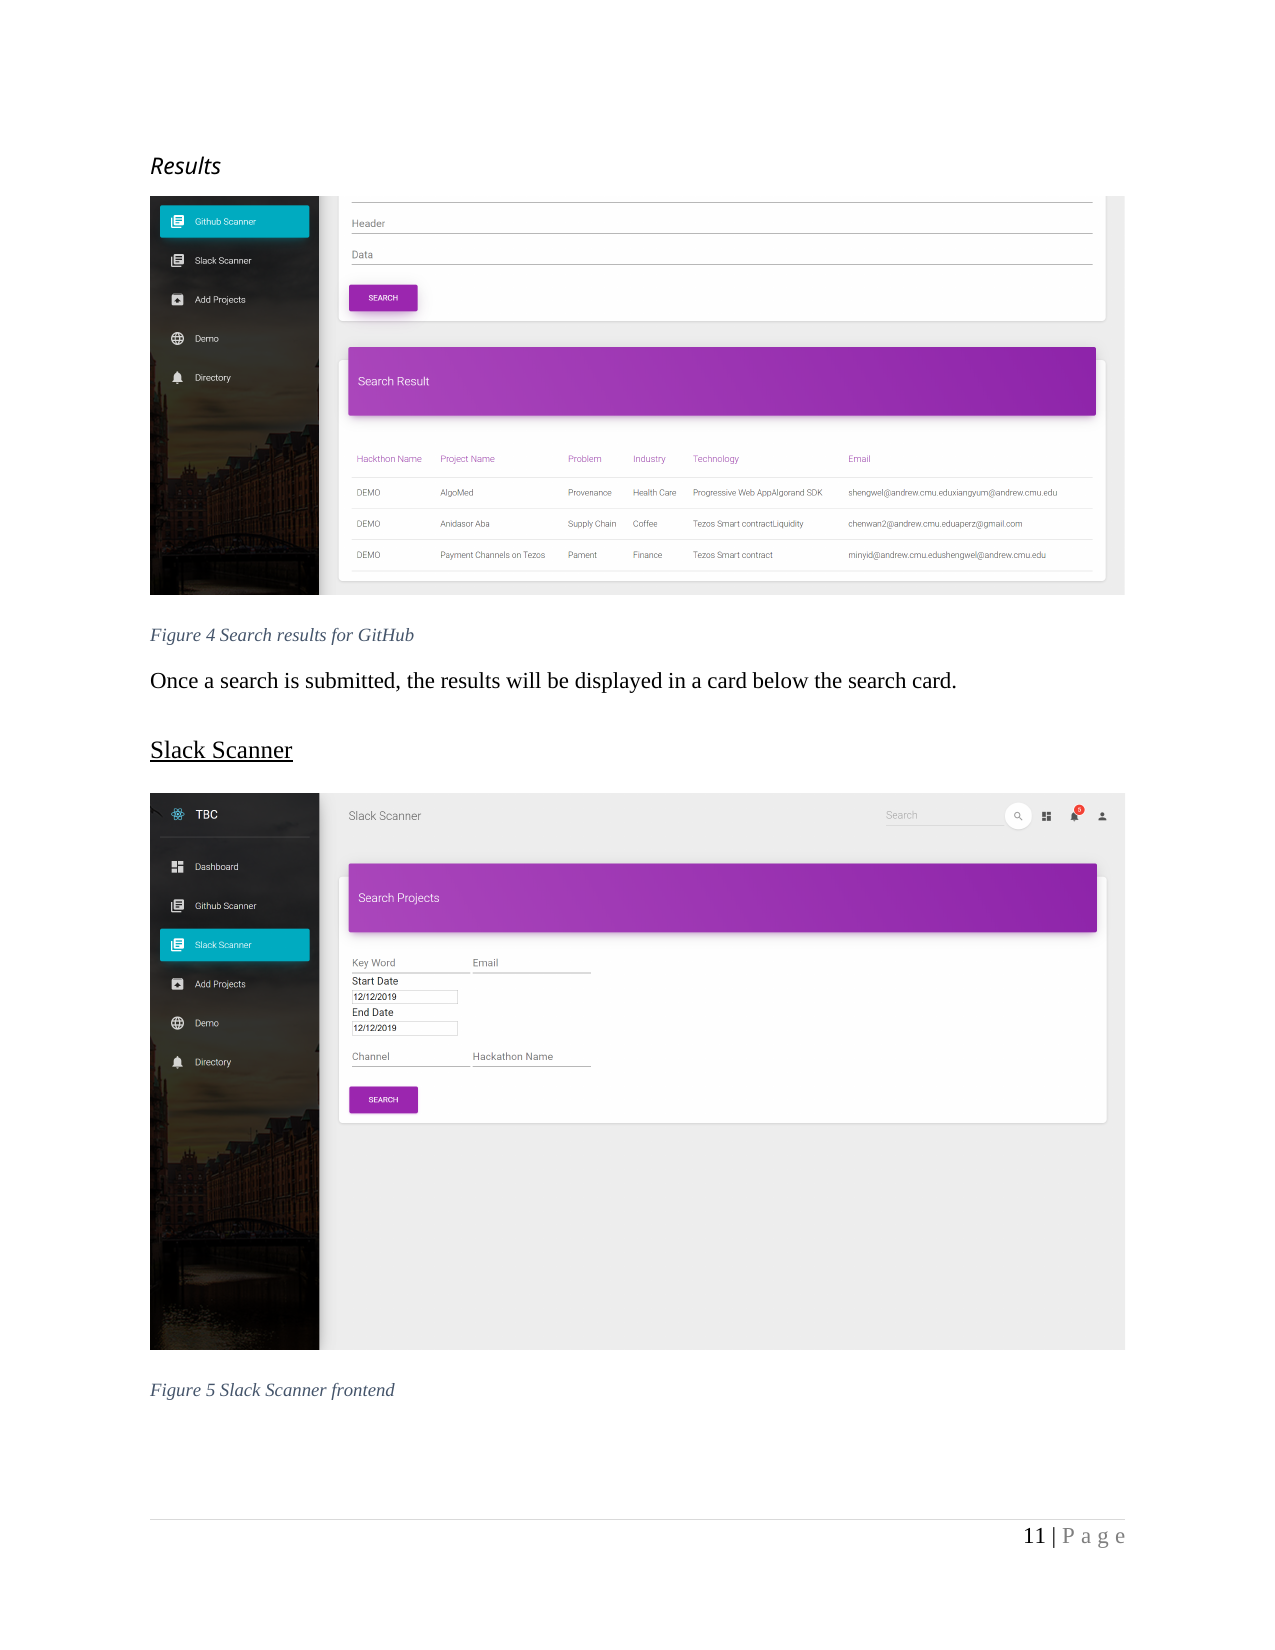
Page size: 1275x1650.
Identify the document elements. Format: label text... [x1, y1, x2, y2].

subtitle Results [150, 150, 1125, 181]
picture [150, 196, 1125, 595]
picture [150, 793, 1125, 1350]
subtitle Slack Scanner [150, 735, 1125, 764]
text Figure 4 Search results for GitHub [150, 624, 1125, 646]
text Once a search is submitted, the results will be displayed in a card below the search card. [150, 667, 1125, 693]
text Figure 5 Slack Scanner frontend [150, 1378, 1125, 1400]
